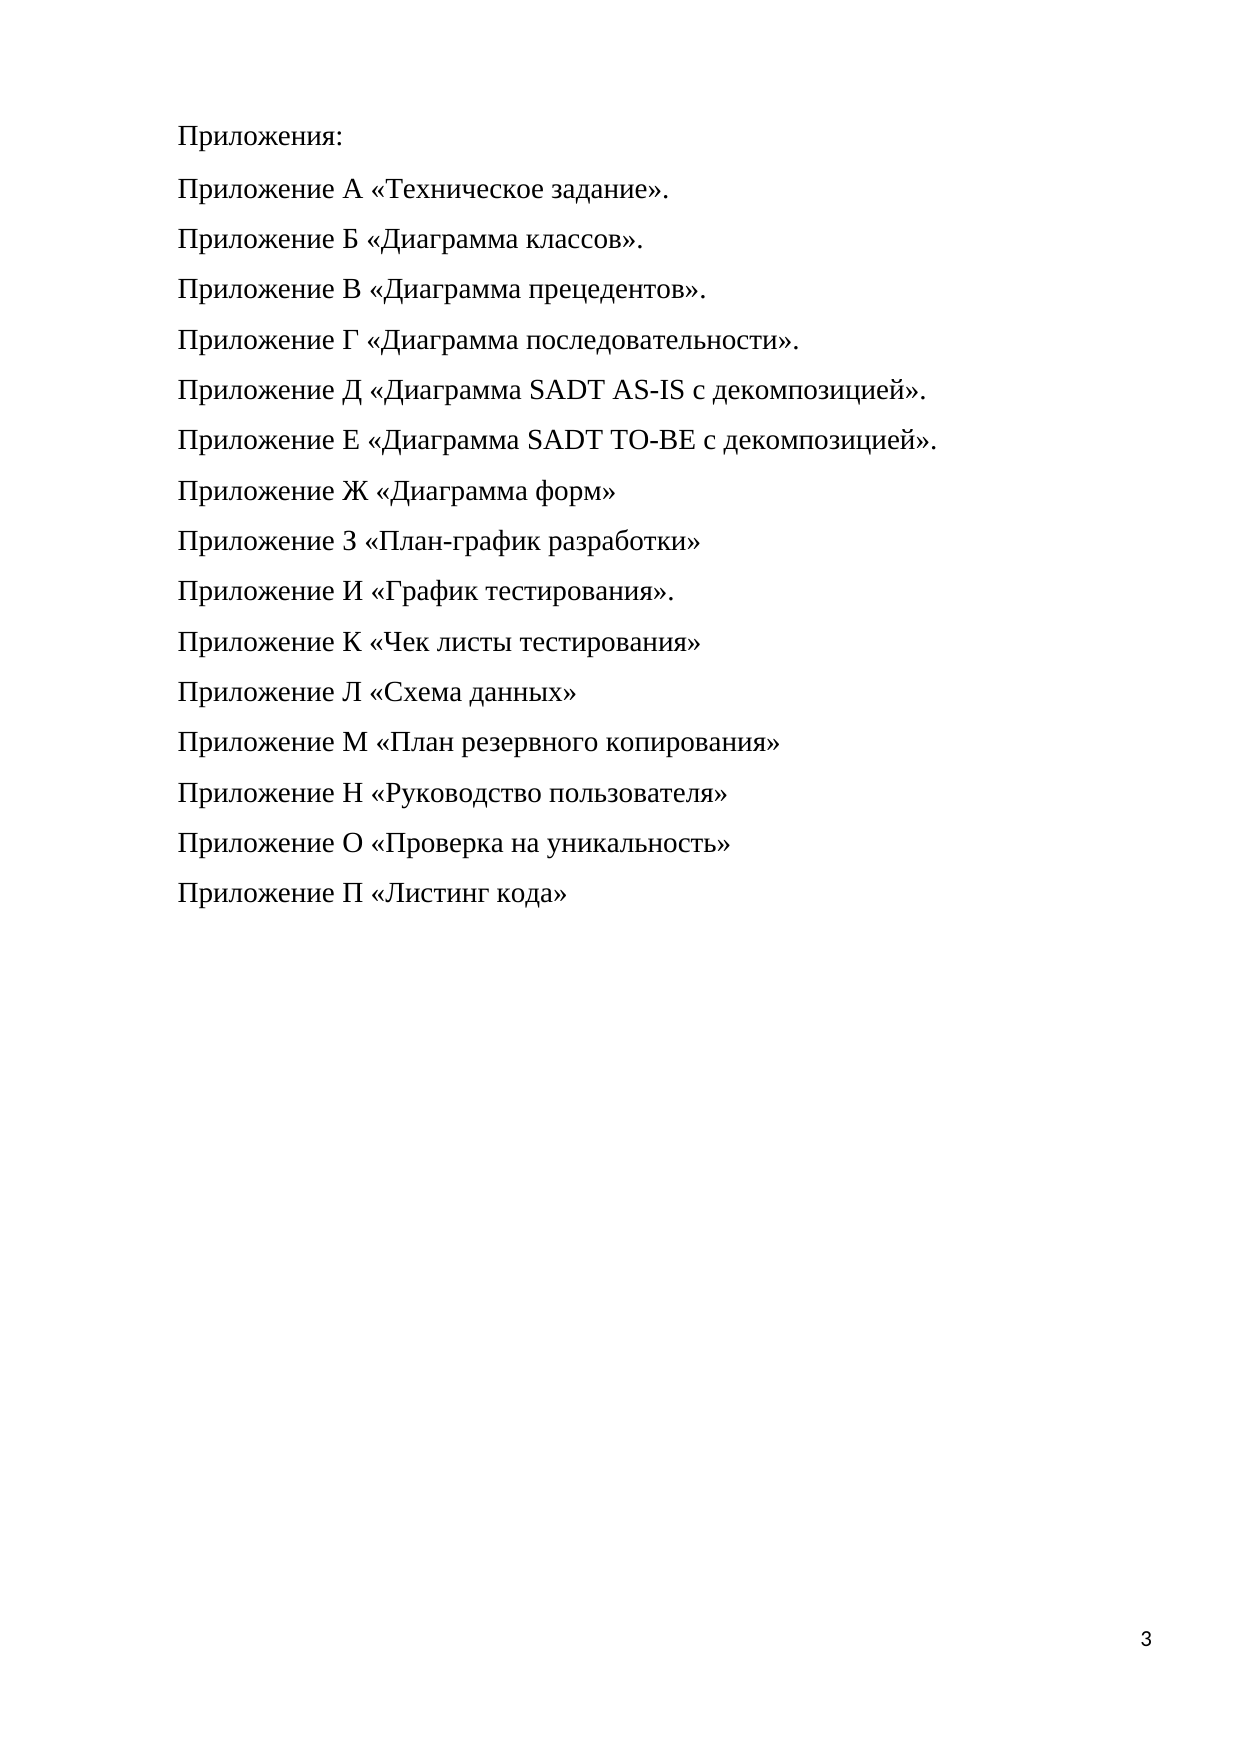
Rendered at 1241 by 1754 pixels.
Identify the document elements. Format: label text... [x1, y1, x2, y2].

text Приложение П «Листинг кода» [177, 875, 1152, 909]
text Приложение А «Техническое задание». [177, 171, 1152, 204]
text Приложение Ж «Диаграмма форм» [177, 473, 1152, 506]
text Приложение Г «Диаграмма последовательности». [177, 322, 1152, 355]
text Приложение Е «Диаграмма SADT TO-BE с декомпозицией». [177, 422, 1152, 456]
text Приложение З «План-график разработки» [177, 523, 1152, 557]
text Приложение Л «Схема данных» [177, 674, 1152, 708]
text Приложение О «Проверка на уникальность» [177, 825, 1152, 858]
text Приложение И «График тестирования». [177, 573, 1152, 607]
text Приложение В «Диаграмма прецедентов». [177, 272, 1152, 305]
text Приложение Б «Диаграмма классов». [177, 221, 1152, 255]
text Приложение Д «Диаграмма SADT AS-IS с декомпозицией». [177, 372, 1152, 406]
text Приложение Н «Руководство пользователя» [177, 775, 1152, 808]
text Приложение М «План резервного копирования» [177, 724, 1152, 758]
text Приложения: [177, 118, 1152, 152]
text Приложение К «Чек листы тестирования» [177, 624, 1152, 657]
